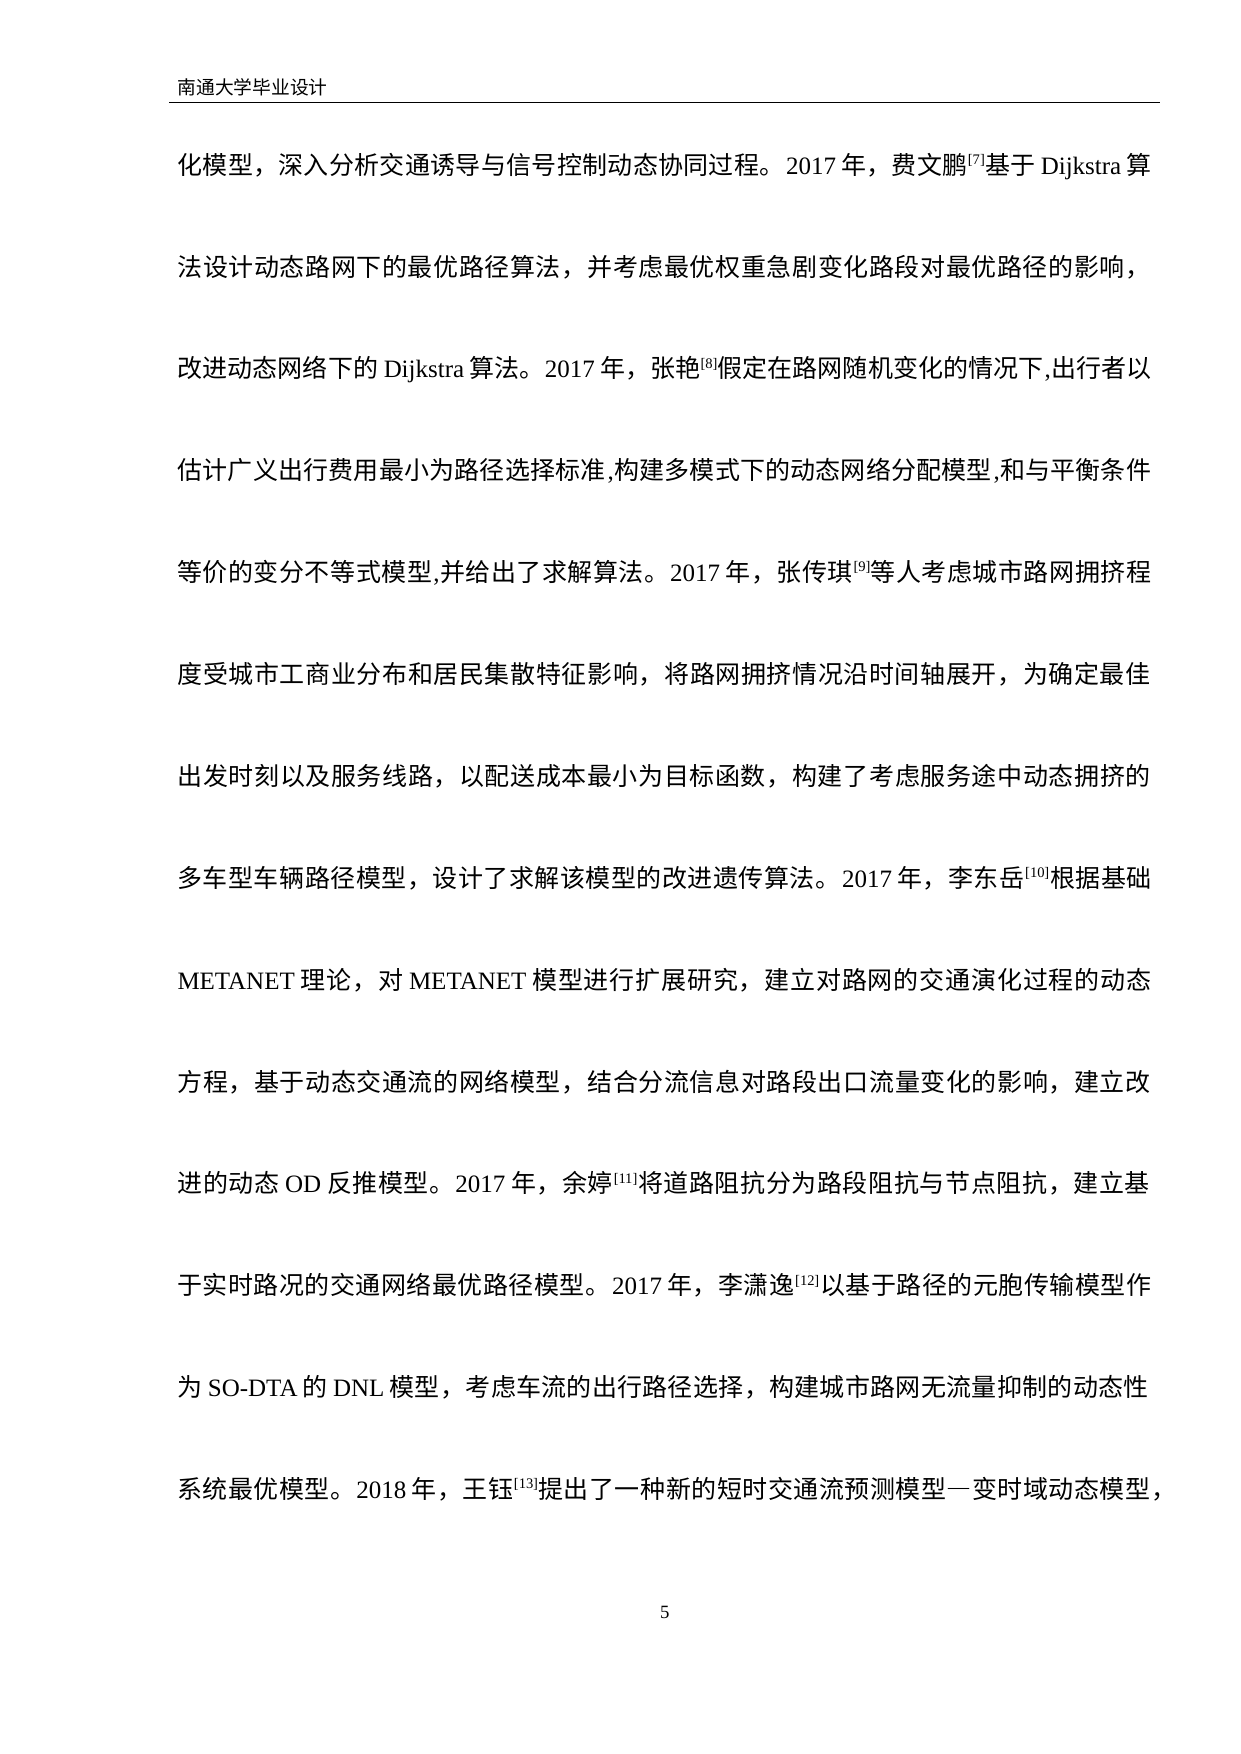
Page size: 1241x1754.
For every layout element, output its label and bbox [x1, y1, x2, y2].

text [177, 129, 1152, 1522]
